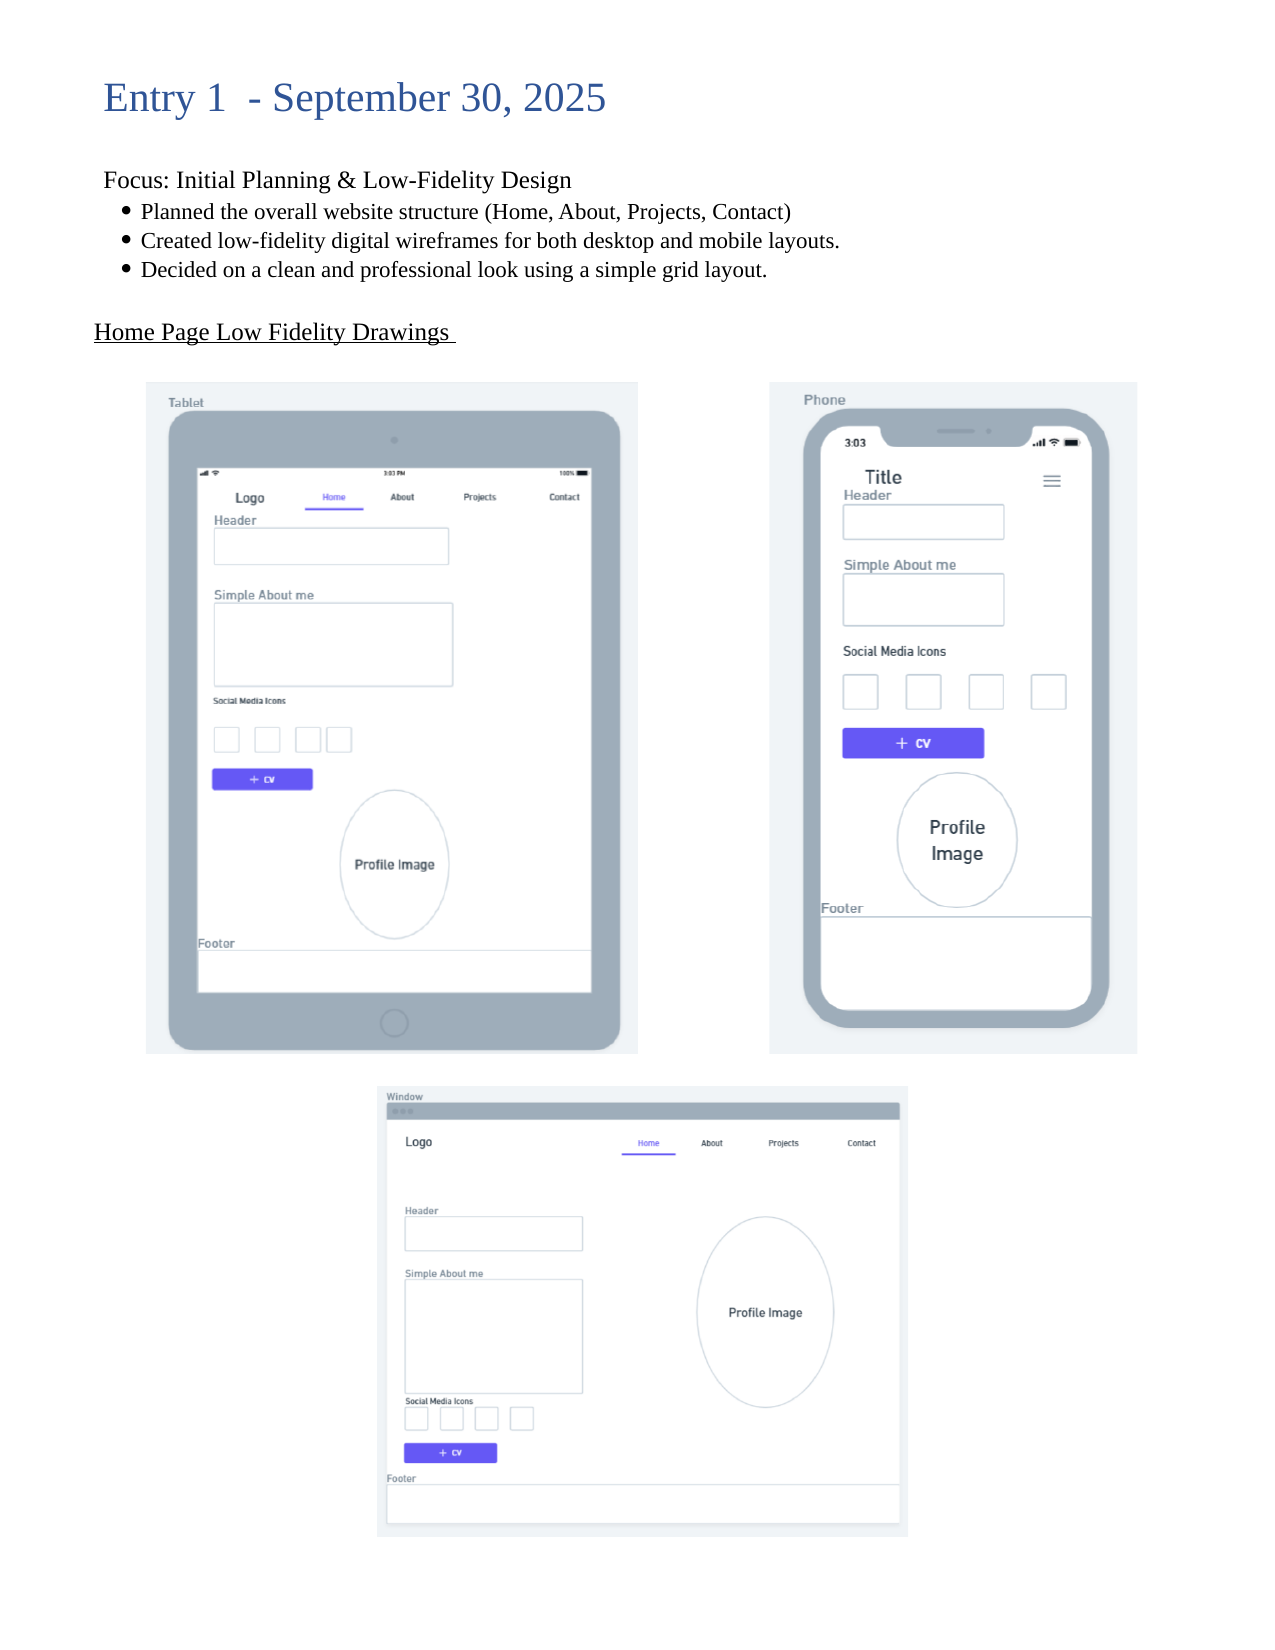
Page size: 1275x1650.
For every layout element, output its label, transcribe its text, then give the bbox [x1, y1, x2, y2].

list Planned the overall website structure (Home, About, Projects, Contact) [122, 198, 1069, 225]
picture [145, 382, 638, 1054]
subtitle Entry 1 - September 30, 2025 [103, 72, 1125, 120]
list Decided on a clean and professional look using a simple grid layout. [122, 256, 1069, 282]
text Focus: Initial Planning & Low-Fidelity Design [103, 165, 1069, 194]
picture [377, 1086, 909, 1537]
list Created low-fidelity digital wireframes for both desktop and mobile layouts. [122, 227, 1069, 253]
text Home Page Low Fidelity Drawings [94, 317, 1069, 346]
picture [769, 382, 1138, 1054]
